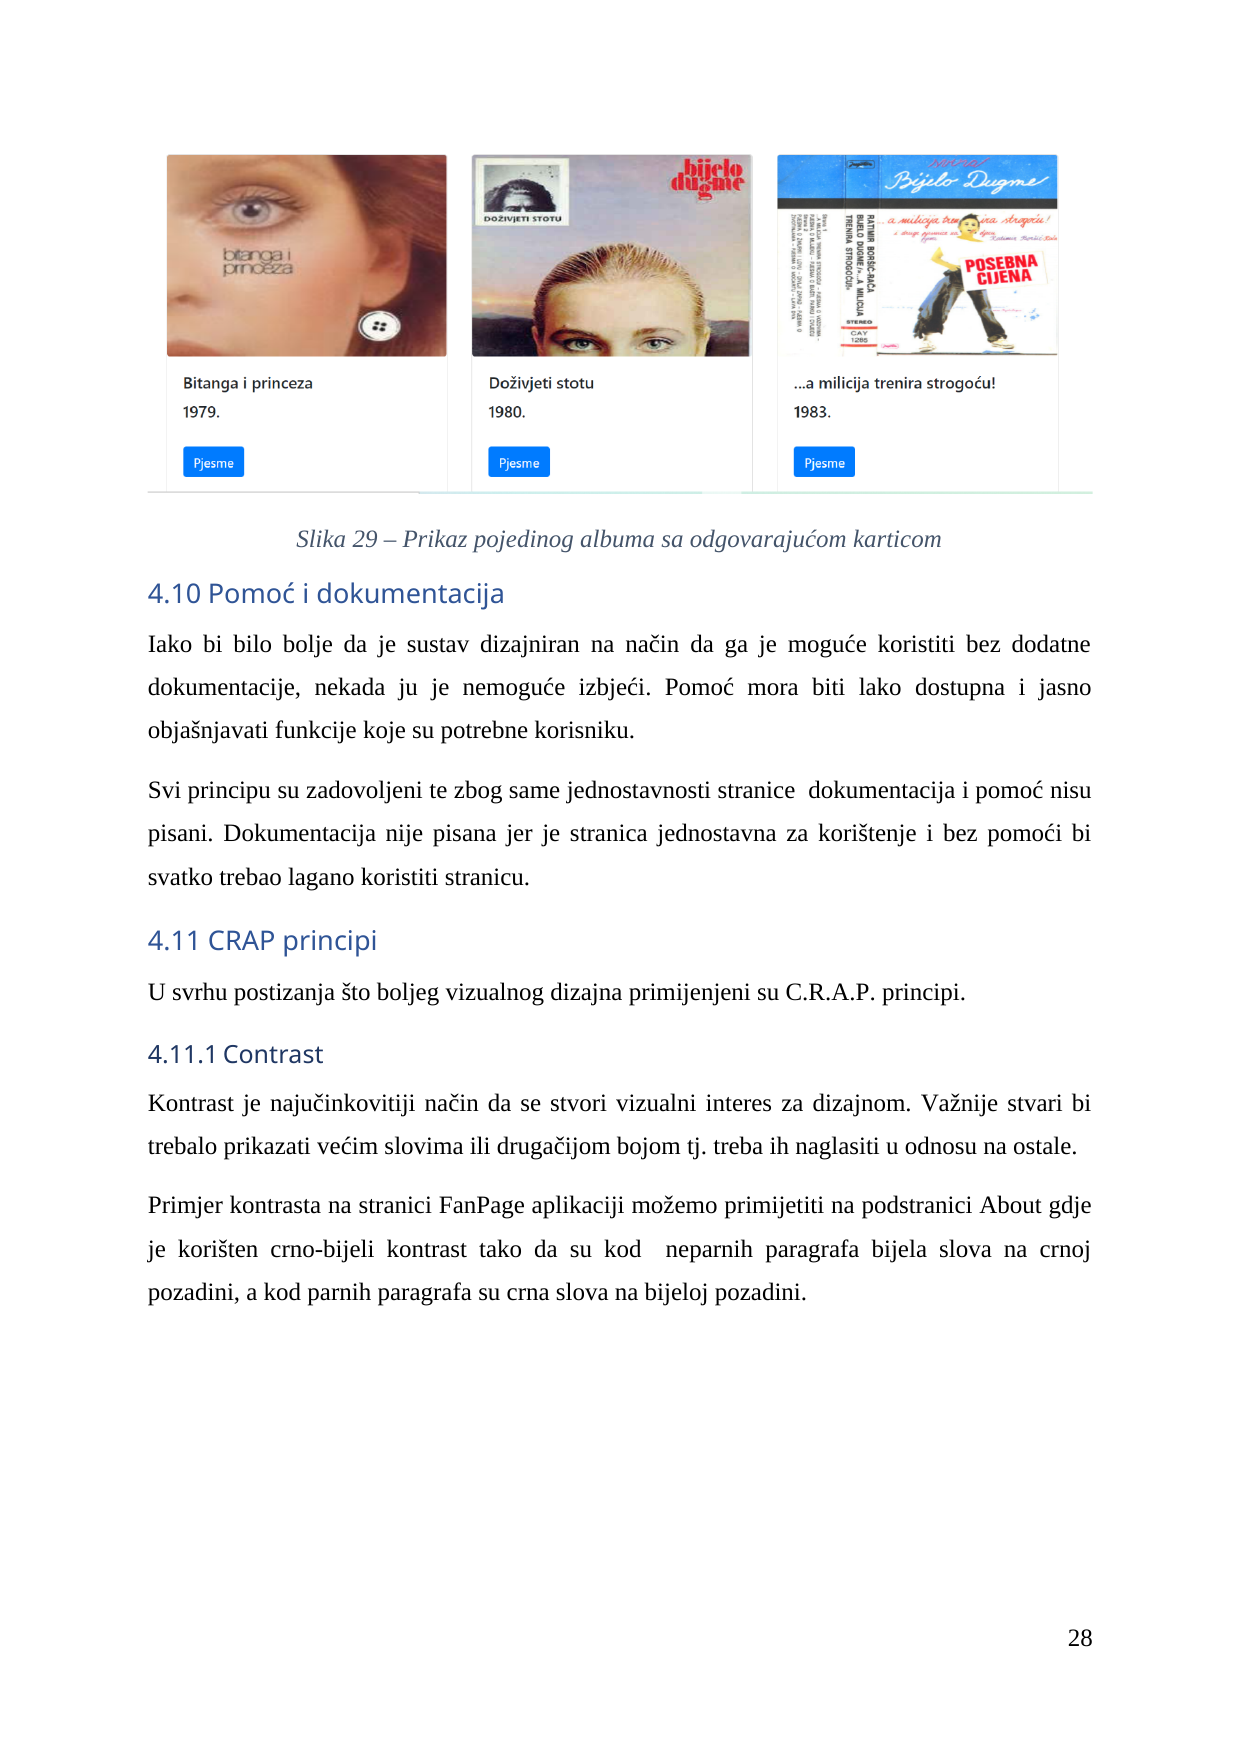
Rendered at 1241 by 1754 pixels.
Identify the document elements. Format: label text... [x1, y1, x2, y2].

text Svi principu su zadovoljeni te zbog same jednostavnosti stranice dokumentacija i pomoć nisu pisani. Dokumentacija nije pisana jer je stranica jednostavna za korištenje i bez pomoći bi svatko trebao lagano koristiti stranicu. [148, 775, 1093, 890]
subtitle CRAP principi [148, 921, 1093, 958]
text Primjer kontrasta na stranici FanPage aplikaciji možemo primijetiti na podstranici About gdje je korišten crno-bijeli kontrast tako da su kod neparnih paragrafa bijela slova na crnoj pozadini, a kod parnih paragrafa su crna slova na bijeloj pozadini. [148, 1191, 1093, 1306]
subtitle Pomoć i dokumentacija [148, 574, 1093, 611]
text U svrhu postizanja što boljeg vizualnog dizajna primijenjeni su C.R.A.P. principi. [148, 977, 1093, 1006]
text Iako bi bilo bolje da je sustav dizajniran na način da ga je moguće koristiti bez dodatne dokumentacije, nekada ju je nemoguće izbjeći. Pomoć mora biti lako dostupna i jasno objašnjavati funkcije koje su potrebne korisniku. [148, 629, 1093, 744]
text Slika 29 – Prikaz pojedinog albuma sa odgovarajućom karticom [148, 524, 1093, 553]
text Kontrast je najučinkovitiji način da se stvori vizualni interes za dizajnom. Važnije stvari bi trebalo prikazati većim slovima ili drugačijom bojom tj. treba ih naglasiti u odnosu na ostale. [148, 1088, 1093, 1159]
picture [147, 147, 1093, 494]
subtitle Contrast [148, 1037, 1093, 1071]
